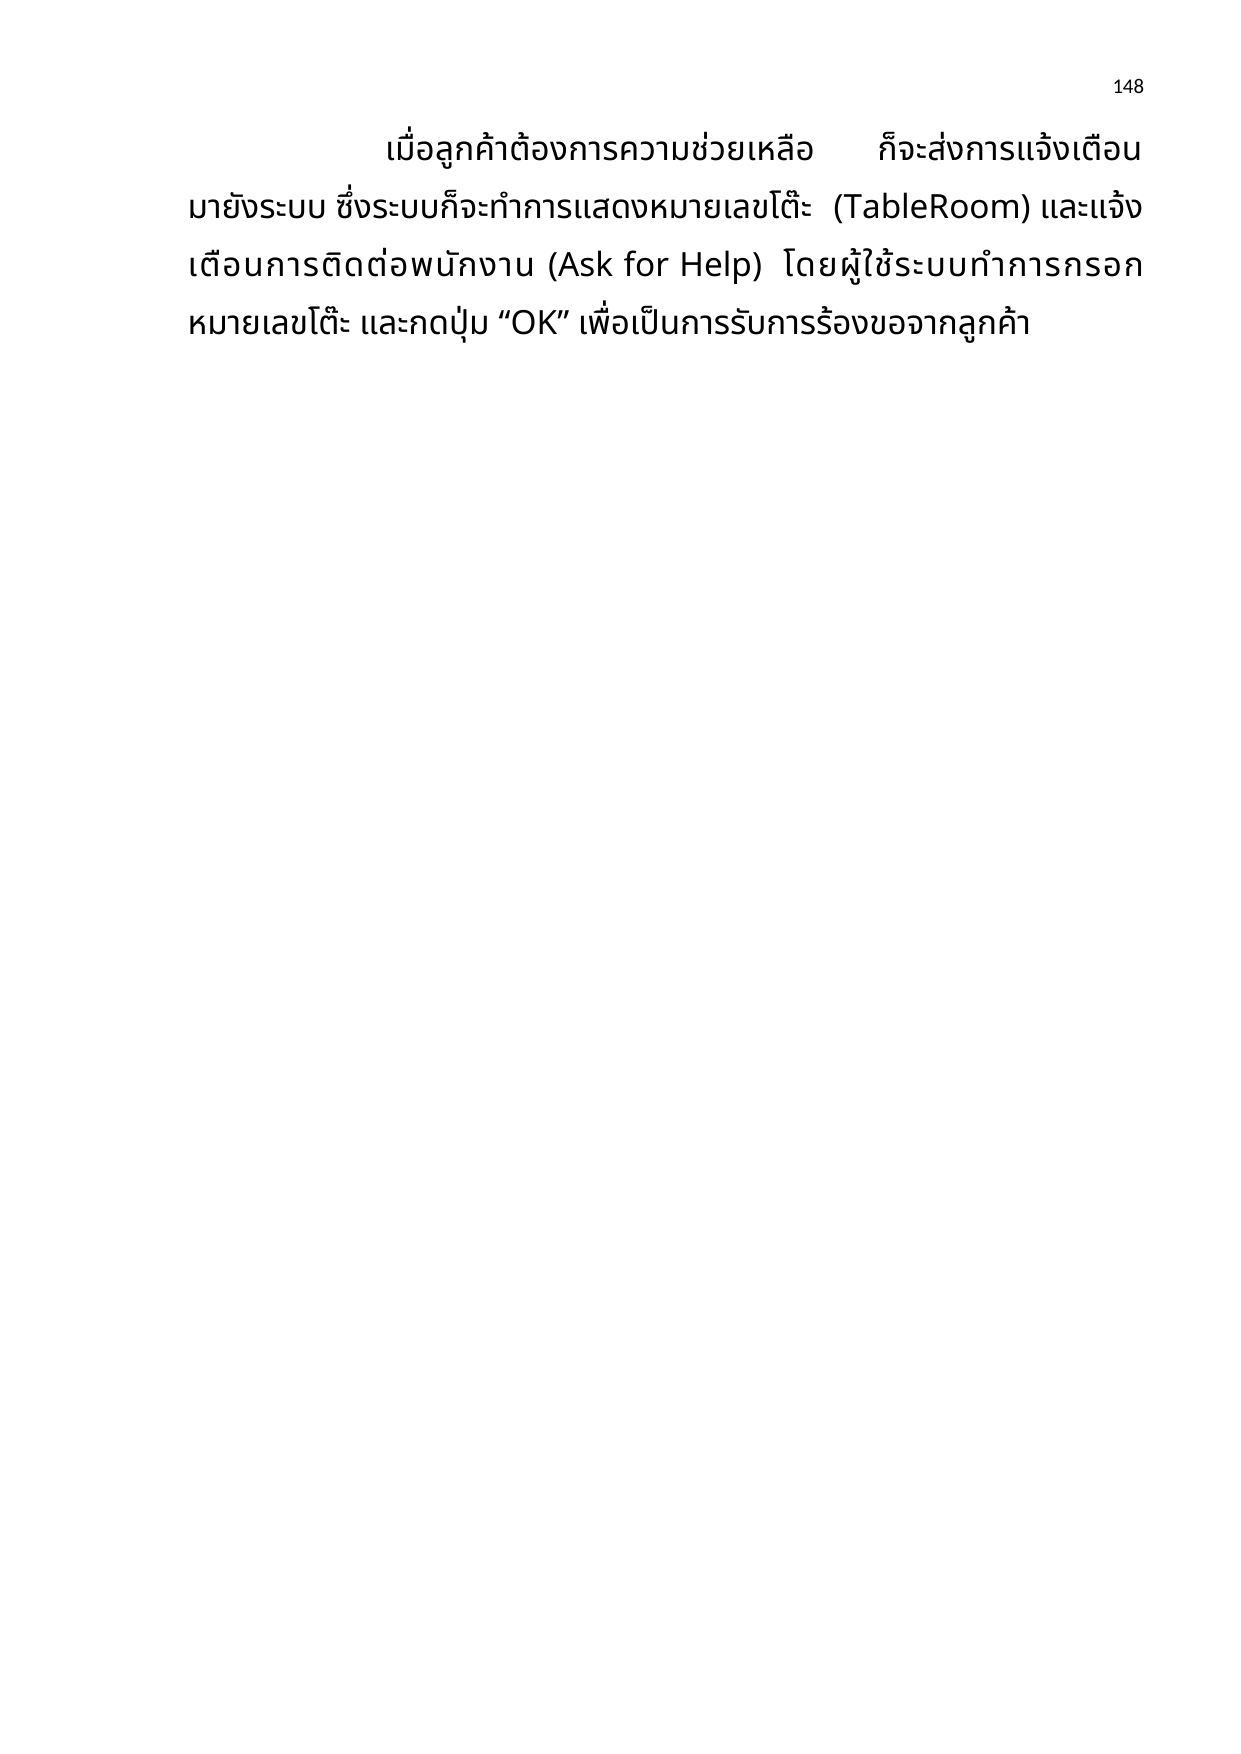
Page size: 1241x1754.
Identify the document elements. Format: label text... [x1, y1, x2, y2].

text เมื่อลูกค้าต้องการความช่วยเหลือ ก็จะส่งการแจ้งเตือนมายังระบบ ซึ่งระบบก็จะทำการแสดงหมายเลขโต๊ะ (TableRoom) และแจ้งเตือนการติดต่อพนักงาน (Ask for Help) โดยผู้ใช้ระบบทำการกรอกหมายเลขโต๊ะ และกดปุ่ม “OK” เพื่อเป็นการรับการร้องขอจากลูกค้า [187, 124, 1144, 349]
